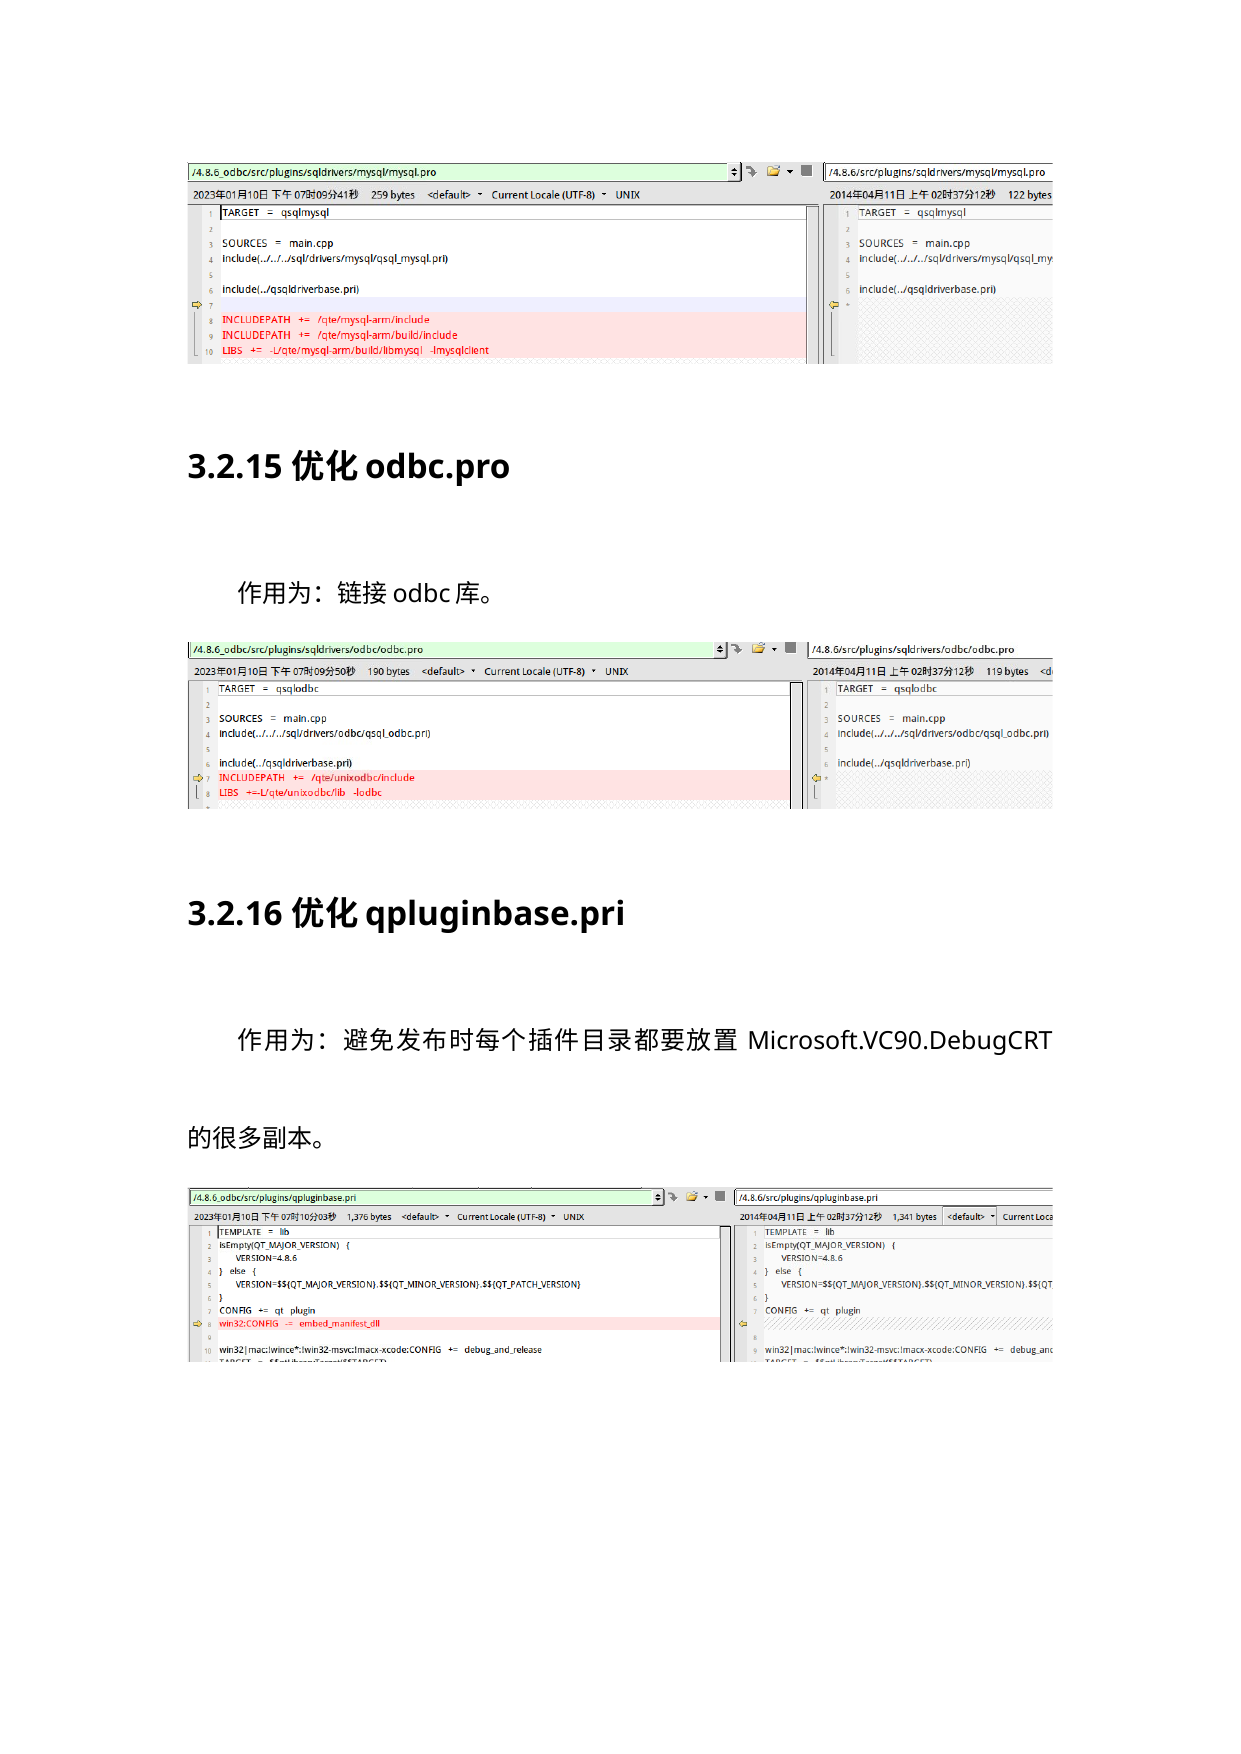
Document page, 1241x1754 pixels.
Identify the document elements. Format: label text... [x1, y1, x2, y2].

picture [187, 162, 1053, 364]
subtitle 3.2.15 优化odbc.pro [187, 431, 1053, 496]
picture [187, 642, 1053, 809]
picture [187, 1187, 1053, 1362]
text 作用为：链接odbc库。 [187, 559, 1053, 624]
text 作用为：避免发布时每个插件目录都要放置Microsoft.VC90.DebugCRT的很多副本。 [187, 1006, 1053, 1169]
subtitle 3.2.16 优化qpluginbase.pri [187, 879, 1053, 944]
